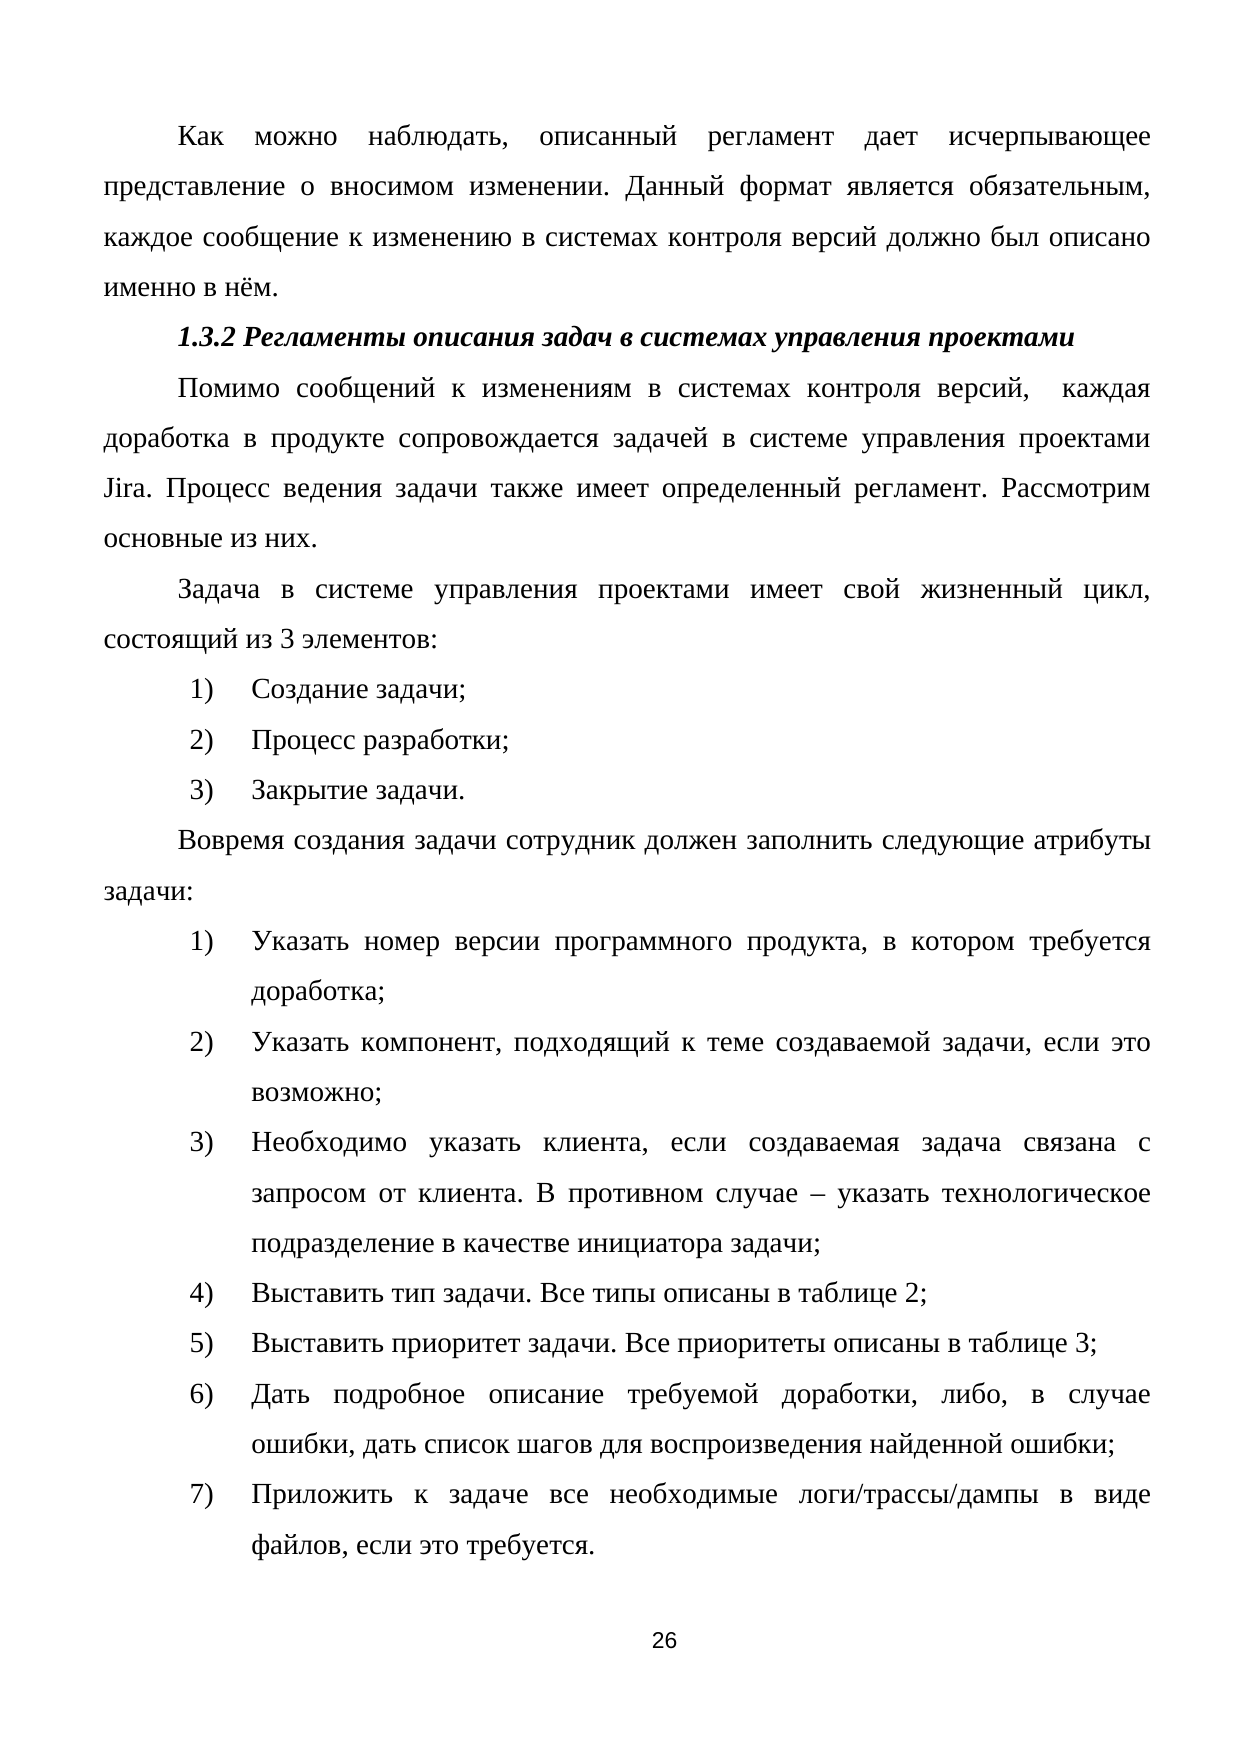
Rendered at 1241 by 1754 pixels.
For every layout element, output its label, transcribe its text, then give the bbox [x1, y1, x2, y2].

text Задача в системе управления проектами имеет свой жизненный цикл, состоящий из 3 элементов: [103, 571, 1152, 655]
text Вовремя создания задачи сотрудник должен заполнить следующие атрибуты задачи: [103, 822, 1152, 906]
list Создание задачи; [213, 672, 1152, 705]
text Как можно наблюдать, описанный регламент дает исчерпывающее представление о вносимом изменении. Данный формат является обязательным, каждое сообщение к изменению в системах контроля версий должно был описано именно в нём. [103, 118, 1152, 303]
list Выставить приоритет задачи. Все приоритеты описаны в таблице 3; [213, 1326, 1152, 1359]
subtitle 1.3.2 Регламенты описания задач в системах управления проектами [103, 319, 1152, 353]
list Приложить к задаче все необходимые логи/трассы/дампы в виде файлов, если это требуется. [213, 1477, 1152, 1560]
text Помимо сообщений к изменениям в системах контроля версий, каждая доработка в продукте сопровождается задачей в системе управления проектами Jira. Процесс ведения задачи также имеет определенный регламент. Рассмотрим основные из них. [103, 370, 1152, 554]
list Выставить тип задачи. Все типы описаны в таблице 2; [213, 1275, 1152, 1309]
list Дать подробное описание требуемой доработки, либо, в случае ошибки, дать список шагов для воспроизведения найденной ошибки; [213, 1376, 1152, 1460]
list Закрытие задачи. [213, 772, 1152, 806]
list Указать номер версии программного продукта, в котором требуется доработка; [213, 923, 1152, 1007]
list Указать компонент, подходящий к теме создаваемой задачи, если это возможно; [213, 1024, 1152, 1108]
list Необходимо указать клиента, если создаваемая задача связана с запросом от клиента. В противном случае – указать технологическое подразделение в качестве инициатора задачи; [213, 1124, 1152, 1258]
list Процесс разработки; [213, 722, 1152, 755]
